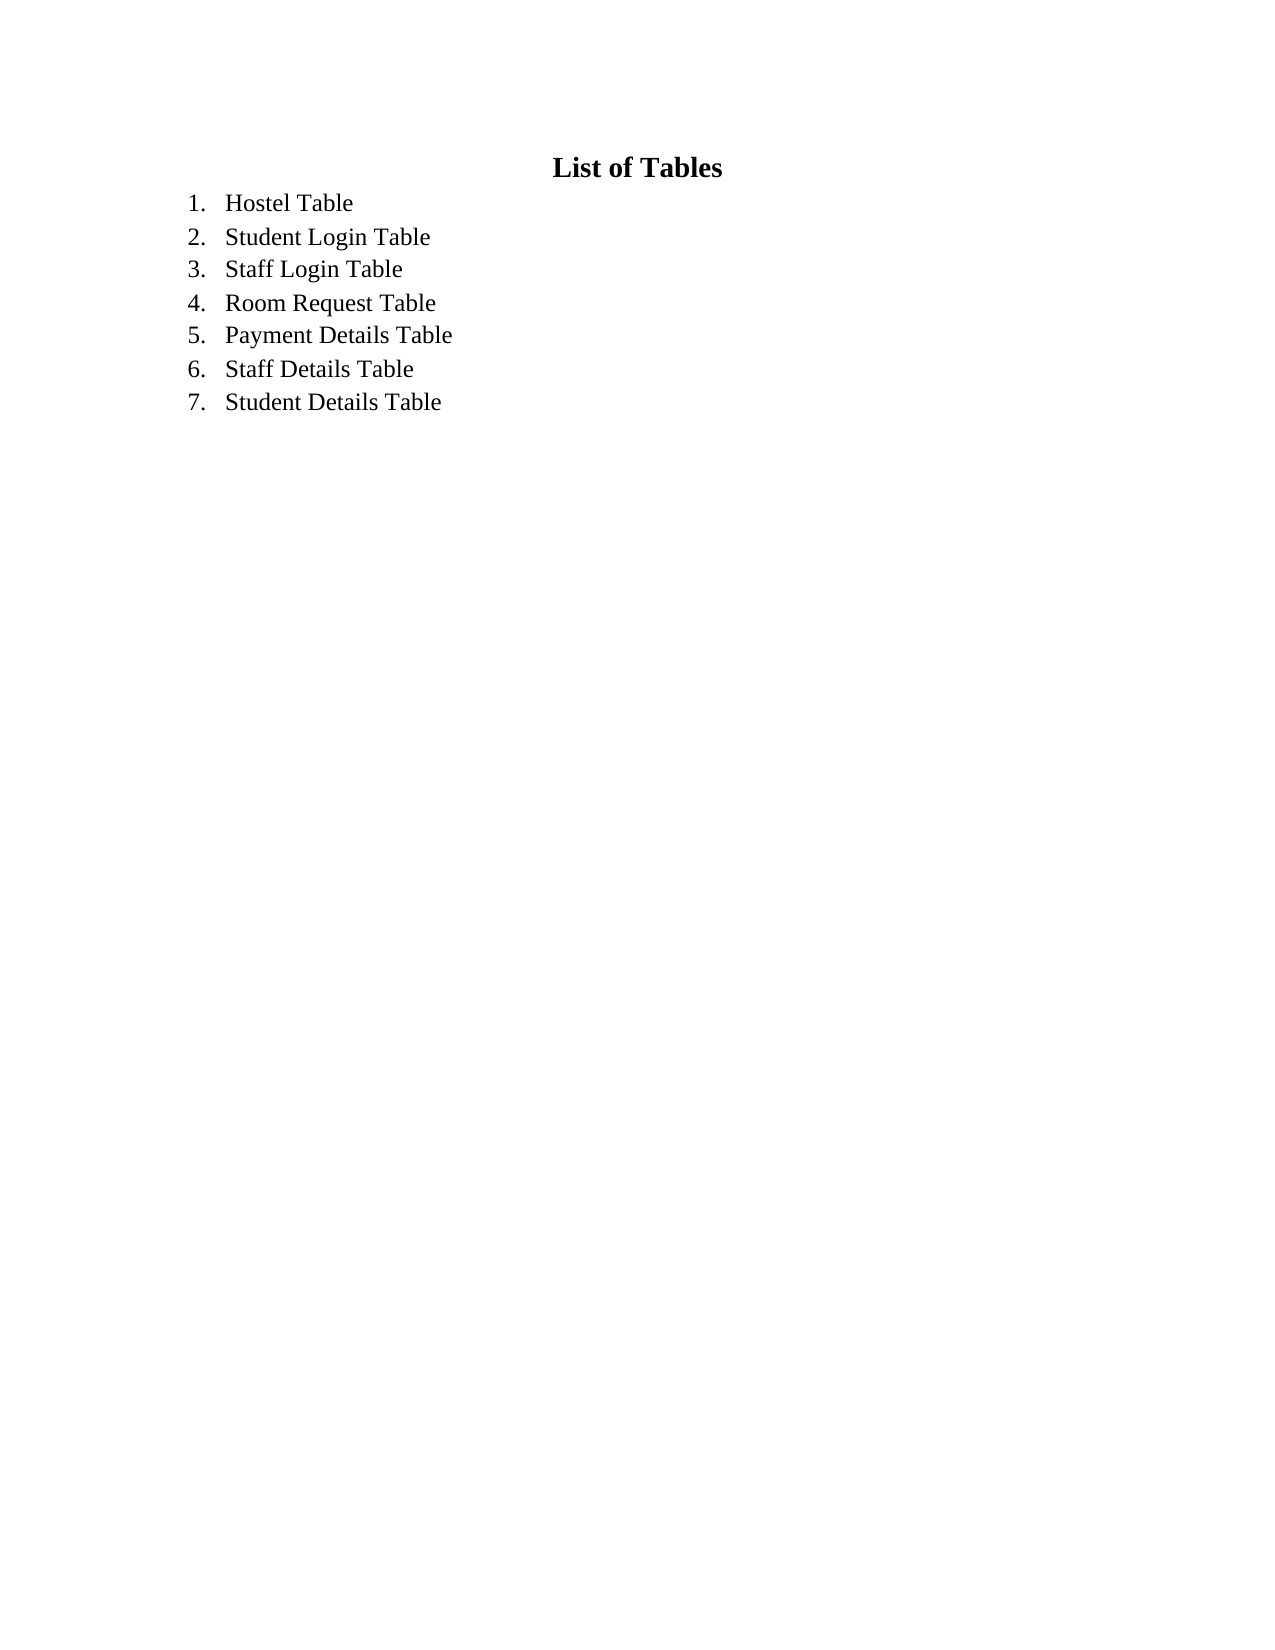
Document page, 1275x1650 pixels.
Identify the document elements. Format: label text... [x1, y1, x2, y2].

list Staff Login Table [187, 254, 1125, 283]
list Room Request Table [187, 288, 1125, 316]
list Student Login Table [187, 222, 1125, 250]
list Staff Details Table [187, 354, 1125, 382]
list Payment Details Table [187, 321, 1125, 349]
text List of Tables [150, 150, 1125, 183]
list Hostel Table [187, 188, 1125, 217]
list Student Details Table [187, 387, 1125, 415]
